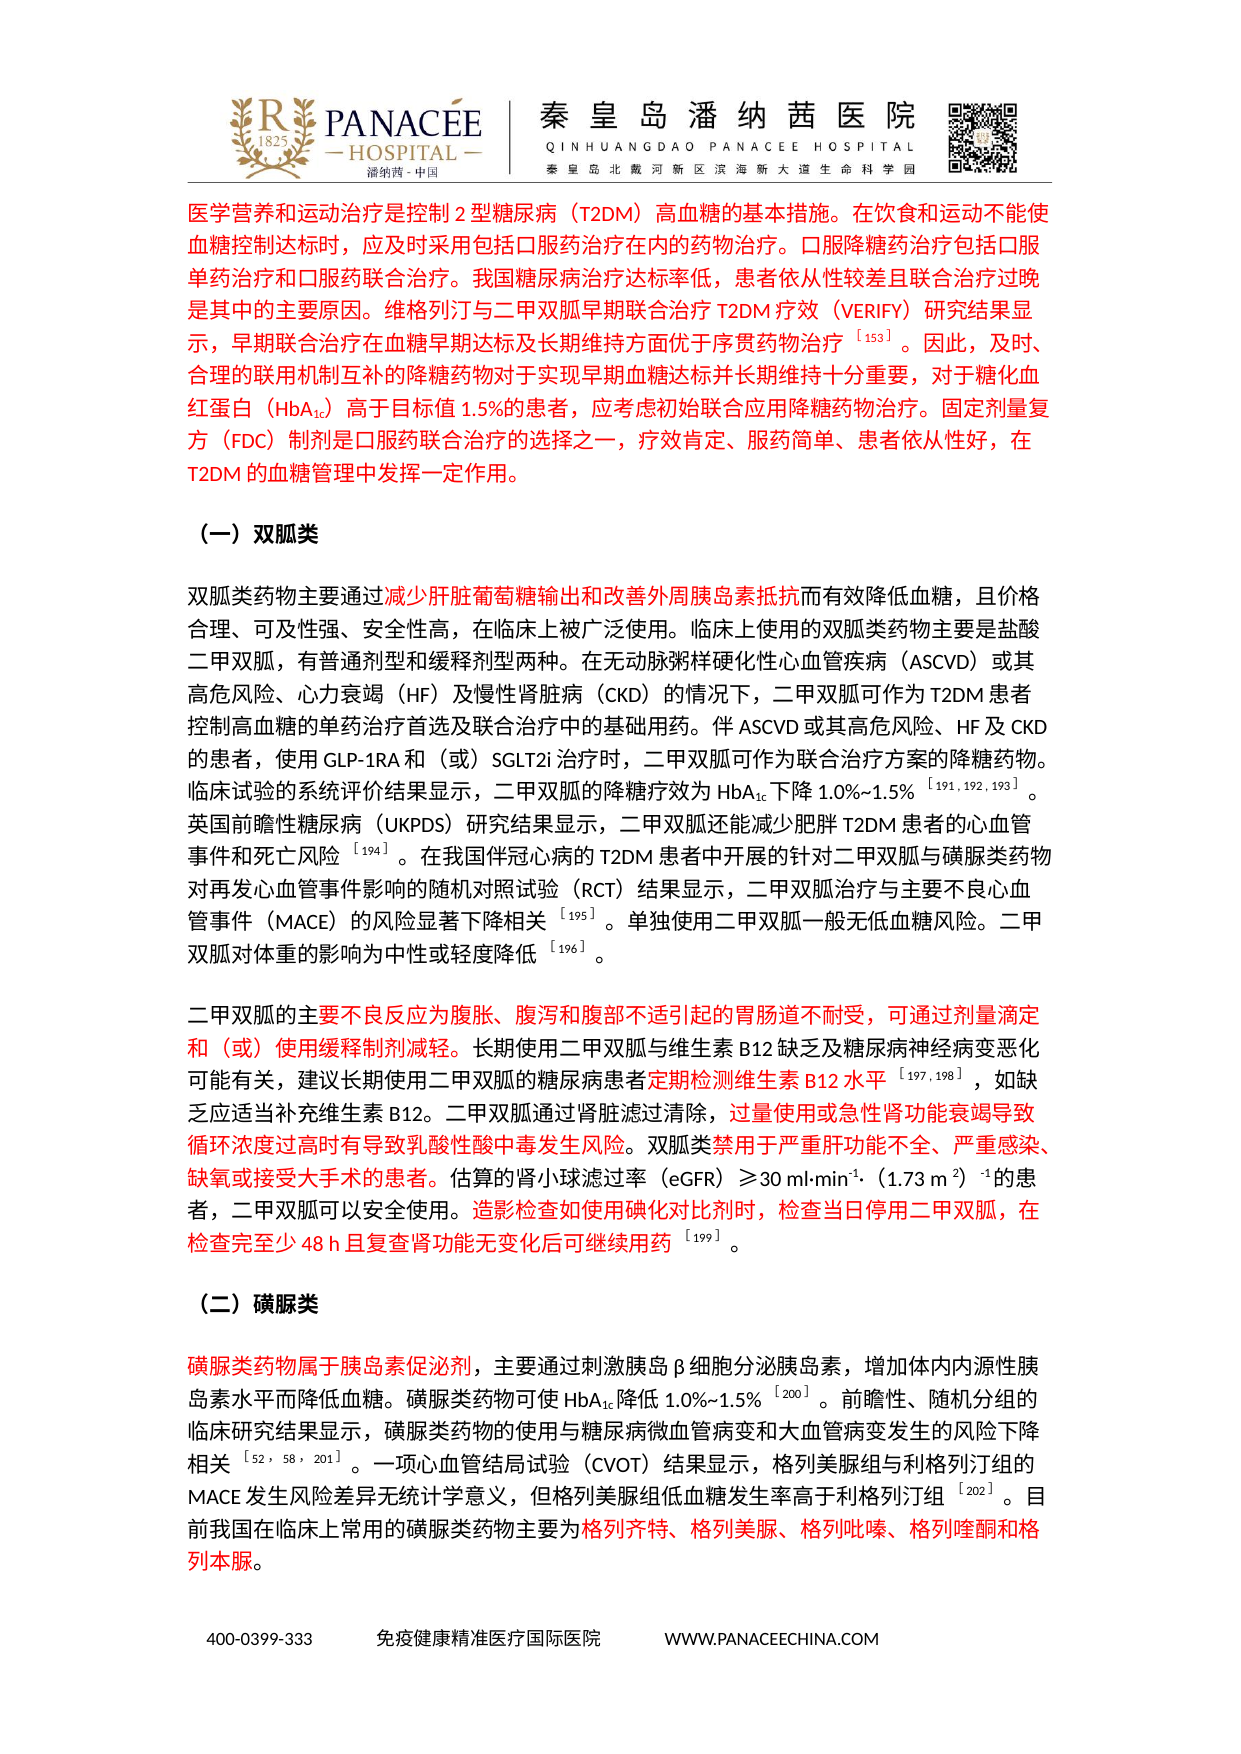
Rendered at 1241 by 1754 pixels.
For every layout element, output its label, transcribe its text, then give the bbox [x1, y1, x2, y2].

text （一）双胍类 [187, 517, 1053, 549]
text 二甲双胍的主要不良反应为腹胀、腹泻和腹部不适引起的胃肠道不耐受，可通过剂量滴定和（或）使用缓释制剂减轻。长期使用二甲双胍与维生素B12缺乏及糖尿病神经病变恶化可能有关，建议长期使用二甲双胍的糖尿病患者定期检测维生素B12水平 ［ 197 , 198 ］ ，如缺乏应适当补充维生素B12。二甲双胍通过肾脏滤过清除，过量使用或急性肾功能衰竭导致循环浓度过高时有导致乳酸性酸中毒发生风险。双胍类禁用于严重肝功能不全、严重感染、缺氧或接受大手术的患者。估算的肾小球滤过率（eGFR）≥30 ml·min-1·（1.73 m 2）-1的患者，二甲双胍可以安全使用。造影检查如使用碘化对比剂时，检查当日停用二甲双胍，在检查完至少48 h且复查肾功能无变化后可继续用药 ［ 199 ］ 。 [187, 998, 1053, 1258]
picture [187, 90, 1053, 183]
text 磺脲类药物属于胰岛素促泌剂，主要通过刺激胰岛β细胞分泌胰岛素，增加体内内源性胰岛素水平而降低血糖。磺脲类药物可使HbA1c降低1.0%~1.5% ［ 200 ］ 。前瞻性、随机分组的临床研究结果显示，磺脲类药物的使用与糖尿病微血管病变和大血管病变发生的风险下降相关 ［ 52 ， 58 ， 201 ］ 。一项心血管结局试验（CVOT）结果显示，格列美脲组与利格列汀组的MACE发生风险差异无统计学意义，但格列美脲组低血糖发生率高于利格列汀组 ［ 202 ］ 。目前我国在临床上常用的磺脲类药物主要为格列齐特、格列美脲、格列吡嗪、格列喹酮和格列本脲。 [187, 1349, 1053, 1576]
text （二）磺脲类 [187, 1287, 1053, 1319]
text 双胍类药物主要通过减少肝脏葡萄糖输出和改善外周胰岛素抵抗而有效降低血糖，且价格合理、可及性强、安全性高，在临床上被广泛使用。临床上使用的双胍类药物主要是盐酸二甲双胍，有普通剂型和缓释剂型两种。在无动脉粥样硬化性心血管疾病（ASCVD）或其高危风险、心力衰竭（HF）及慢性肾脏病（CKD）的情况下，二甲双胍可作为T2DM患者控制高血糖的单药治疗首选及联合治疗中的基础用药。伴ASCVD或其高危风险、HF及CKD的患者，使用GLP-1RA和（或）SGLT2i治疗时，二甲双胍可作为联合治疗方案的降糖药物。临床试验的系统评价结果显示，二甲双胍的降糖疗效为HbA1c下降1.0%~1.5% ［ 191 , 192 , 193 ］ 。英国前瞻性糖尿病（UKPDS）研究结果显示，二甲双胍还能减少肥胖T2DM患者的心血管事件和死亡风险 ［ 194 ］ 。在我国伴冠心病的T2DM患者中开展的针对二甲双胍与磺脲类药物对再发心血管事件影响的随机对照试验（RCT）结果显示，二甲双胍治疗与主要不良心血管事件（MACE）的风险显著下降相关 ［ 195 ］ 。单独使用二甲双胍一般无低血糖风险。二甲双胍对体重的影响为中性或轻度降低 ［ 196 ］ 。 [187, 579, 1053, 969]
text 医学营养和运动治疗是控制2型糖尿病（T2DM）高血糖的基本措施。在饮食和运动不能使血糖控制达标时，应及时采用包括口服药治疗在内的药物治疗。口服降糖药治疗包括口服单药治疗和口服药联合治疗。我国糖尿病治疗达标率低，患者依从性较差且联合治疗过晚是其中的主要原因。维格列汀与二甲双胍早期联合治疗T2DM疗效（VERIFY）研究结果显示，早期联合治疗在血糖早期达标及长期维持方面优于序贯药物治疗 ［ 153 ］ 。因此，及时、合理的联用机制互补的降糖药物对于实现早期血糖达标并长期维持十分重要，对于糖化血红蛋白（HbA1c）高于目标值1.5%的患者，应考虑初始联合应用降糖药物治疗。固定剂量复方（FDC）制剂是口服药联合治疗的选择之一，疗效肯定、服药简单、患者依从性好，在T2DM的血糖管理中发挥一定作用。 [187, 195, 1053, 488]
